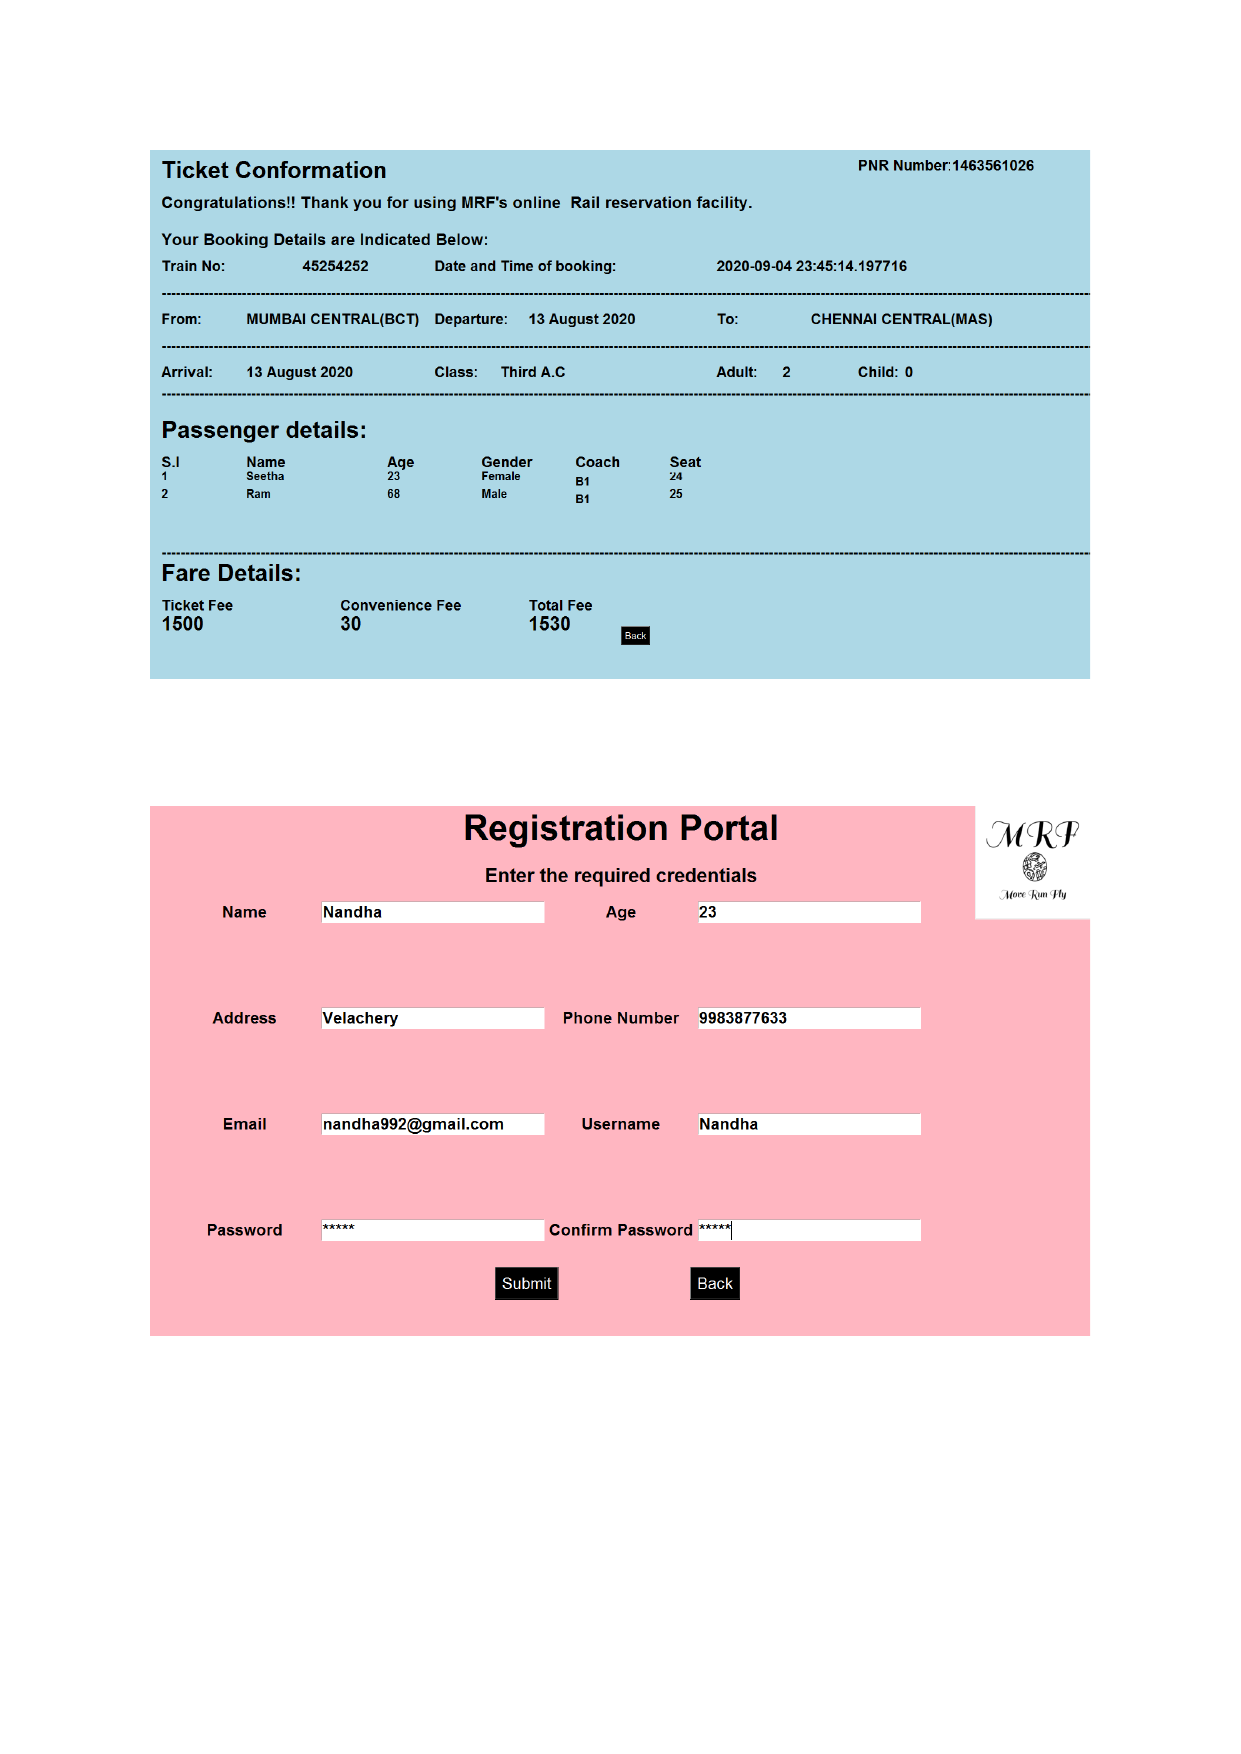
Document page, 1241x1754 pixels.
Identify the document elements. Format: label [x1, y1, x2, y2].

picture [150, 806, 1091, 1336]
picture [150, 150, 1091, 679]
